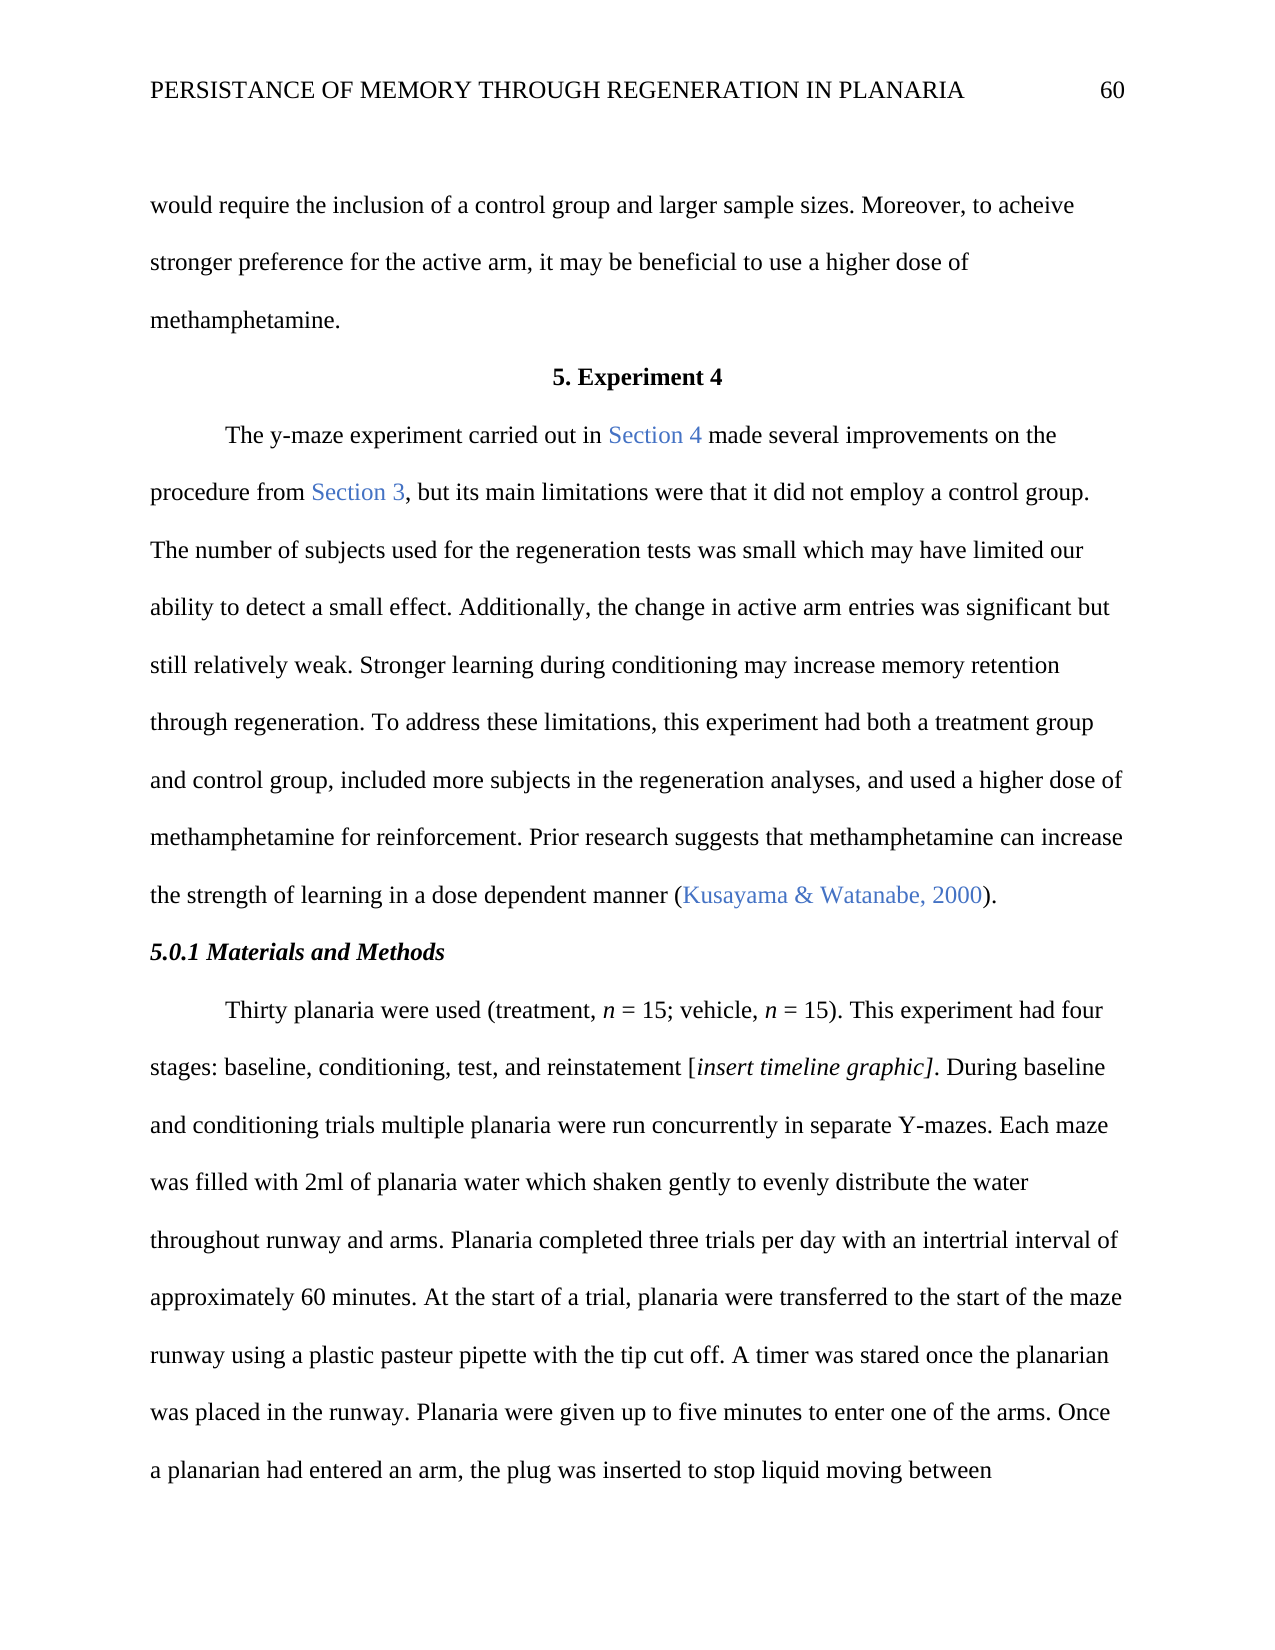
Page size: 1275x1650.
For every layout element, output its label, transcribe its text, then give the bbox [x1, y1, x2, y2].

subtitle 5.0.1 Materials and Methods [150, 937, 1125, 966]
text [150, 995, 1125, 1484]
subtitle 5. Experiment 4 [150, 362, 1125, 391]
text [150, 190, 1125, 334]
text The y-maze experiment carried out in Section 4 made several improvements on the procedure from Section 3, but its main limitations were that it did not employ a control group. The number of subjects used for the regeneration tests was small which may have limited our ability to detect a small effect. Additionally, the change in active arm entries was significant but still relatively weak. Stronger learning during conditioning may increase memory retention through regeneration. To address these limitations, this experiment had both a treatment group and control group, included more subjects in the regeneration analyses, and used a higher dose of methamphetamine for reinforcement. Prior research suggests that methamphetamine can increase the strength of learning in a dose dependent manner (Kusayama & Watanabe, 2000). [150, 420, 1125, 909]
